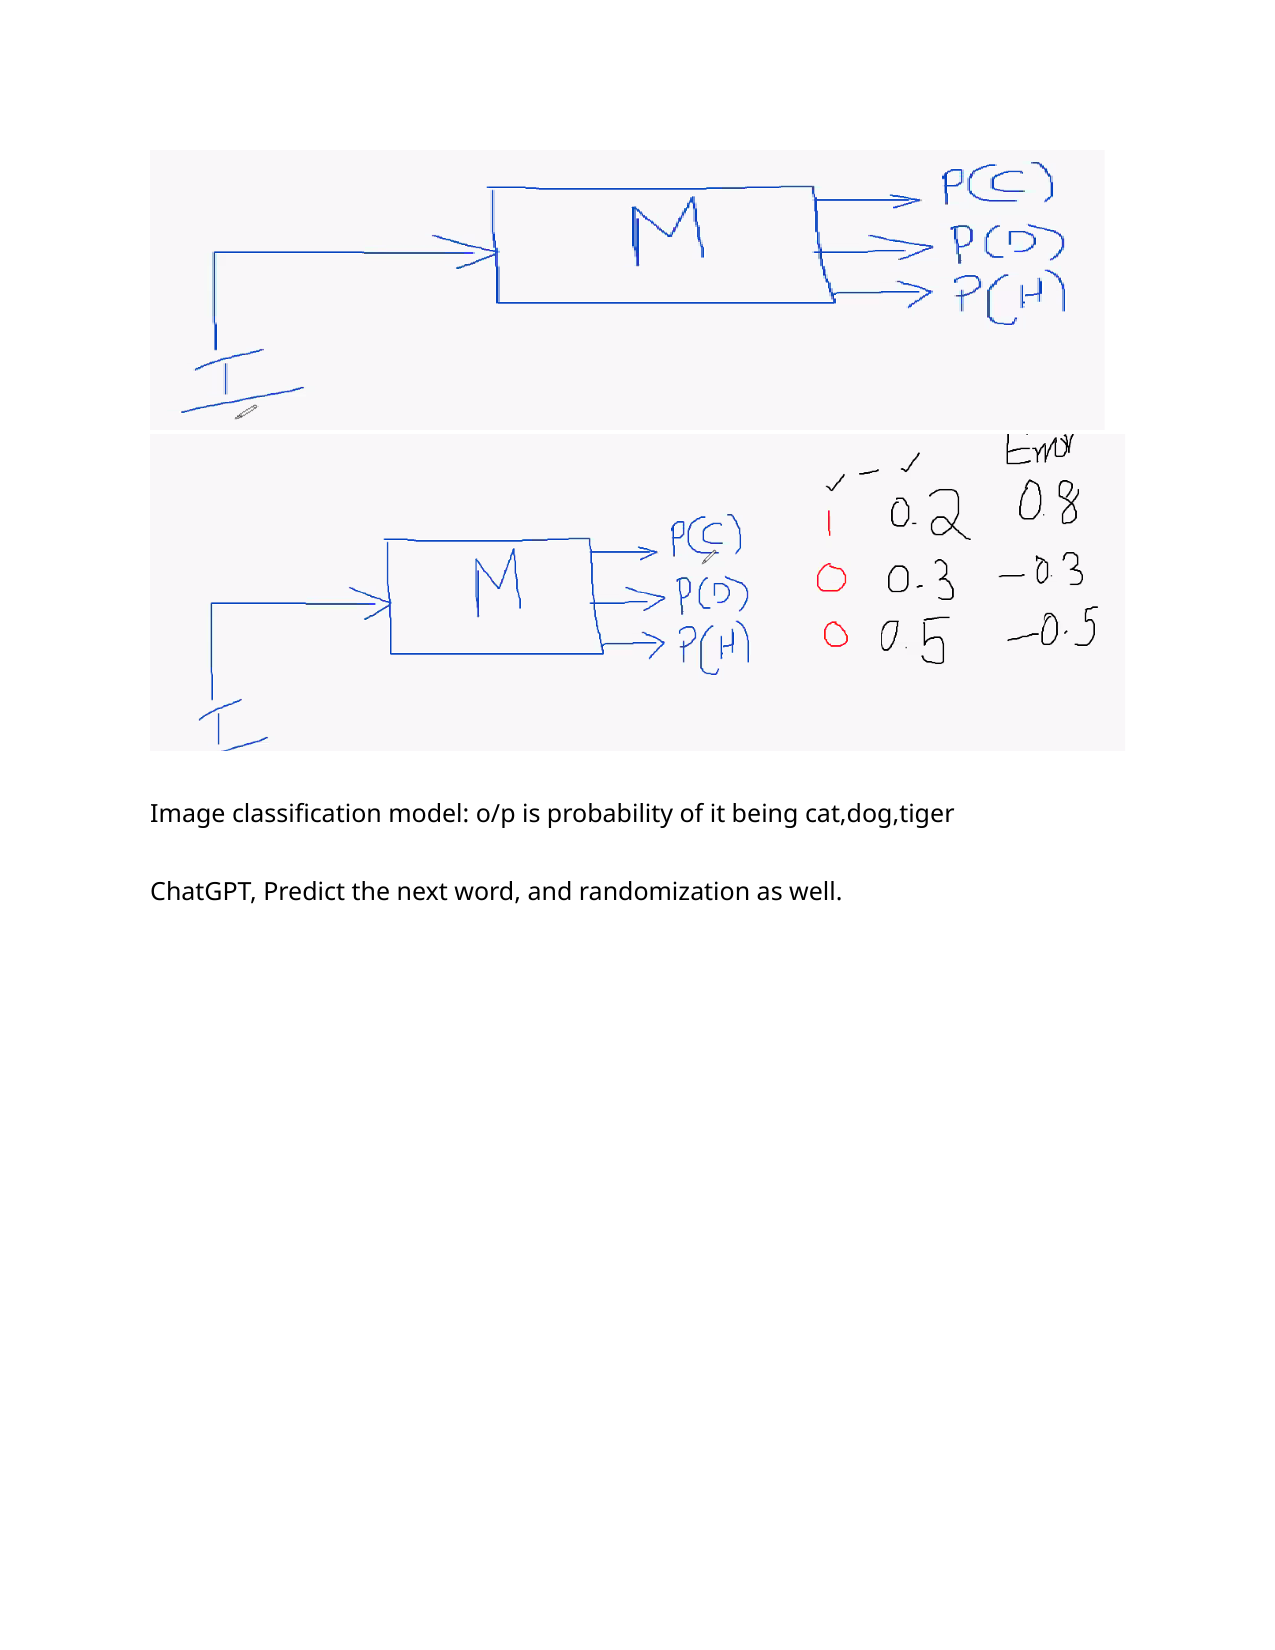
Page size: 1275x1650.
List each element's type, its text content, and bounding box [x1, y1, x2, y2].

text ChatGPT, Predict the next word, and randomization as well. [150, 874, 1125, 908]
picture [150, 150, 1105, 430]
picture [150, 434, 1125, 751]
text Image classification model: o/p is probability of it being cat,dog,tiger [150, 795, 1125, 829]
